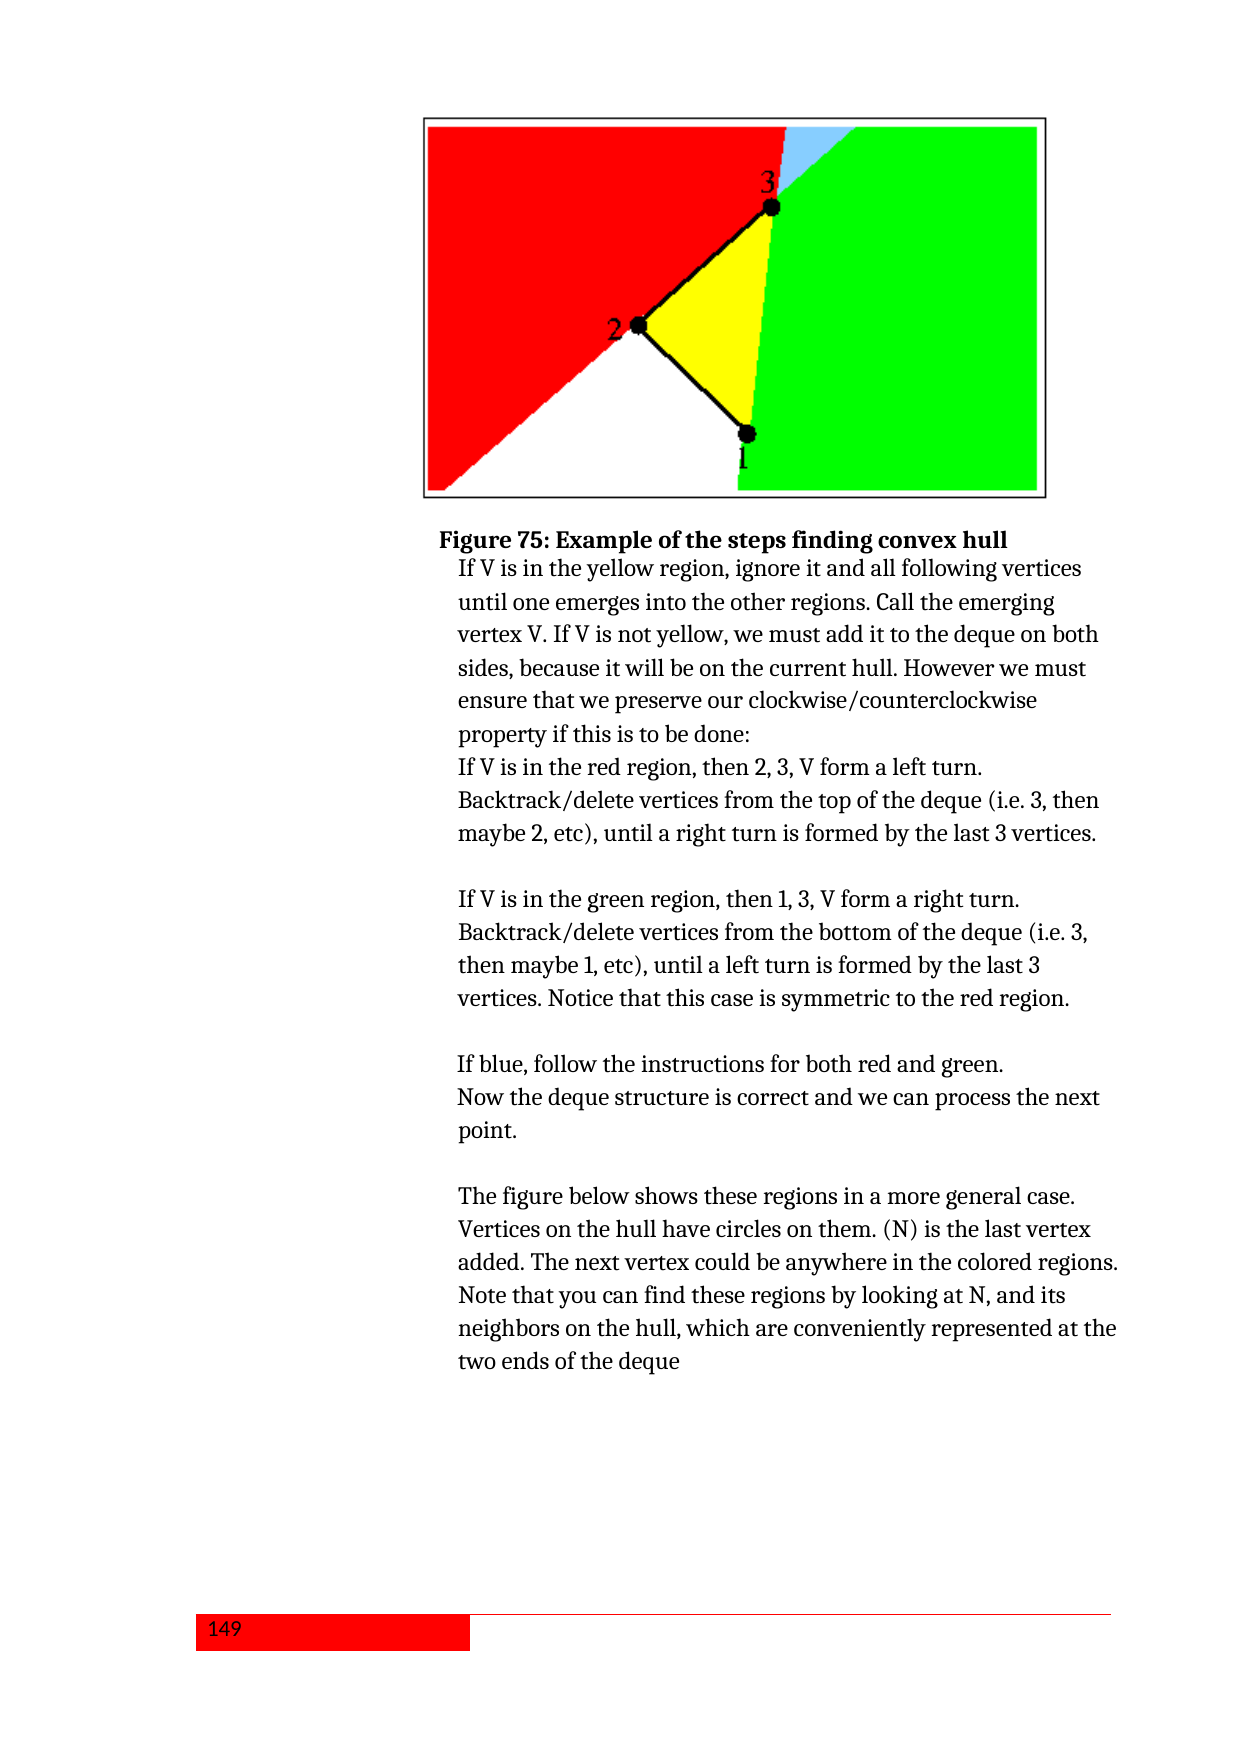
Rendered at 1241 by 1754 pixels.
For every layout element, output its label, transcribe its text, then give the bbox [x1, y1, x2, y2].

list Figure 75: Example of the steps finding convex hull [325, 526, 1122, 554]
picture [400, 88, 1092, 522]
text If blue, follow the instructions for both red and green. [457, 1050, 1122, 1078]
text If V is in the green region, then 1, 3, V form a right turn. Backtrack/delete vertices from the bottom of the deque (i.e. 3, then maybe 1, etc), until a left turn is formed by the last 3 vertices. Notice that this case is symmetric to the red region. [458, 884, 1122, 1012]
text The figure below shows these regions in a more general case. Vertices on the hull have circles on them. (N) is the last vertex added. The next vertex could be anywhere in the colored regions. Note that you can find these regions by looking at N, and its neighbors on the hull, which are conveniently represented at the two ends of the deque [458, 1182, 1122, 1376]
text If V is in the red region, then 2, 3, V form a left turn. Backtrack/delete vertices from the top of the deque (i.e. 3, then maybe 2, etc), until a right turn is formed by the last 3 vertices. [458, 752, 1122, 847]
text If V is in the yellow region, ignore it and all following vertices until one emerges into the other regions. Call the emerging vertex V. If V is not yellow, we must add it to the deque on both sides, because it will be on the current hull. However we must ensure that we preserve our clockwise/counterclockwise property if this is to be done: [458, 554, 1122, 748]
text Now the deque structure is correct and we can process the next point. [457, 1083, 1122, 1144]
